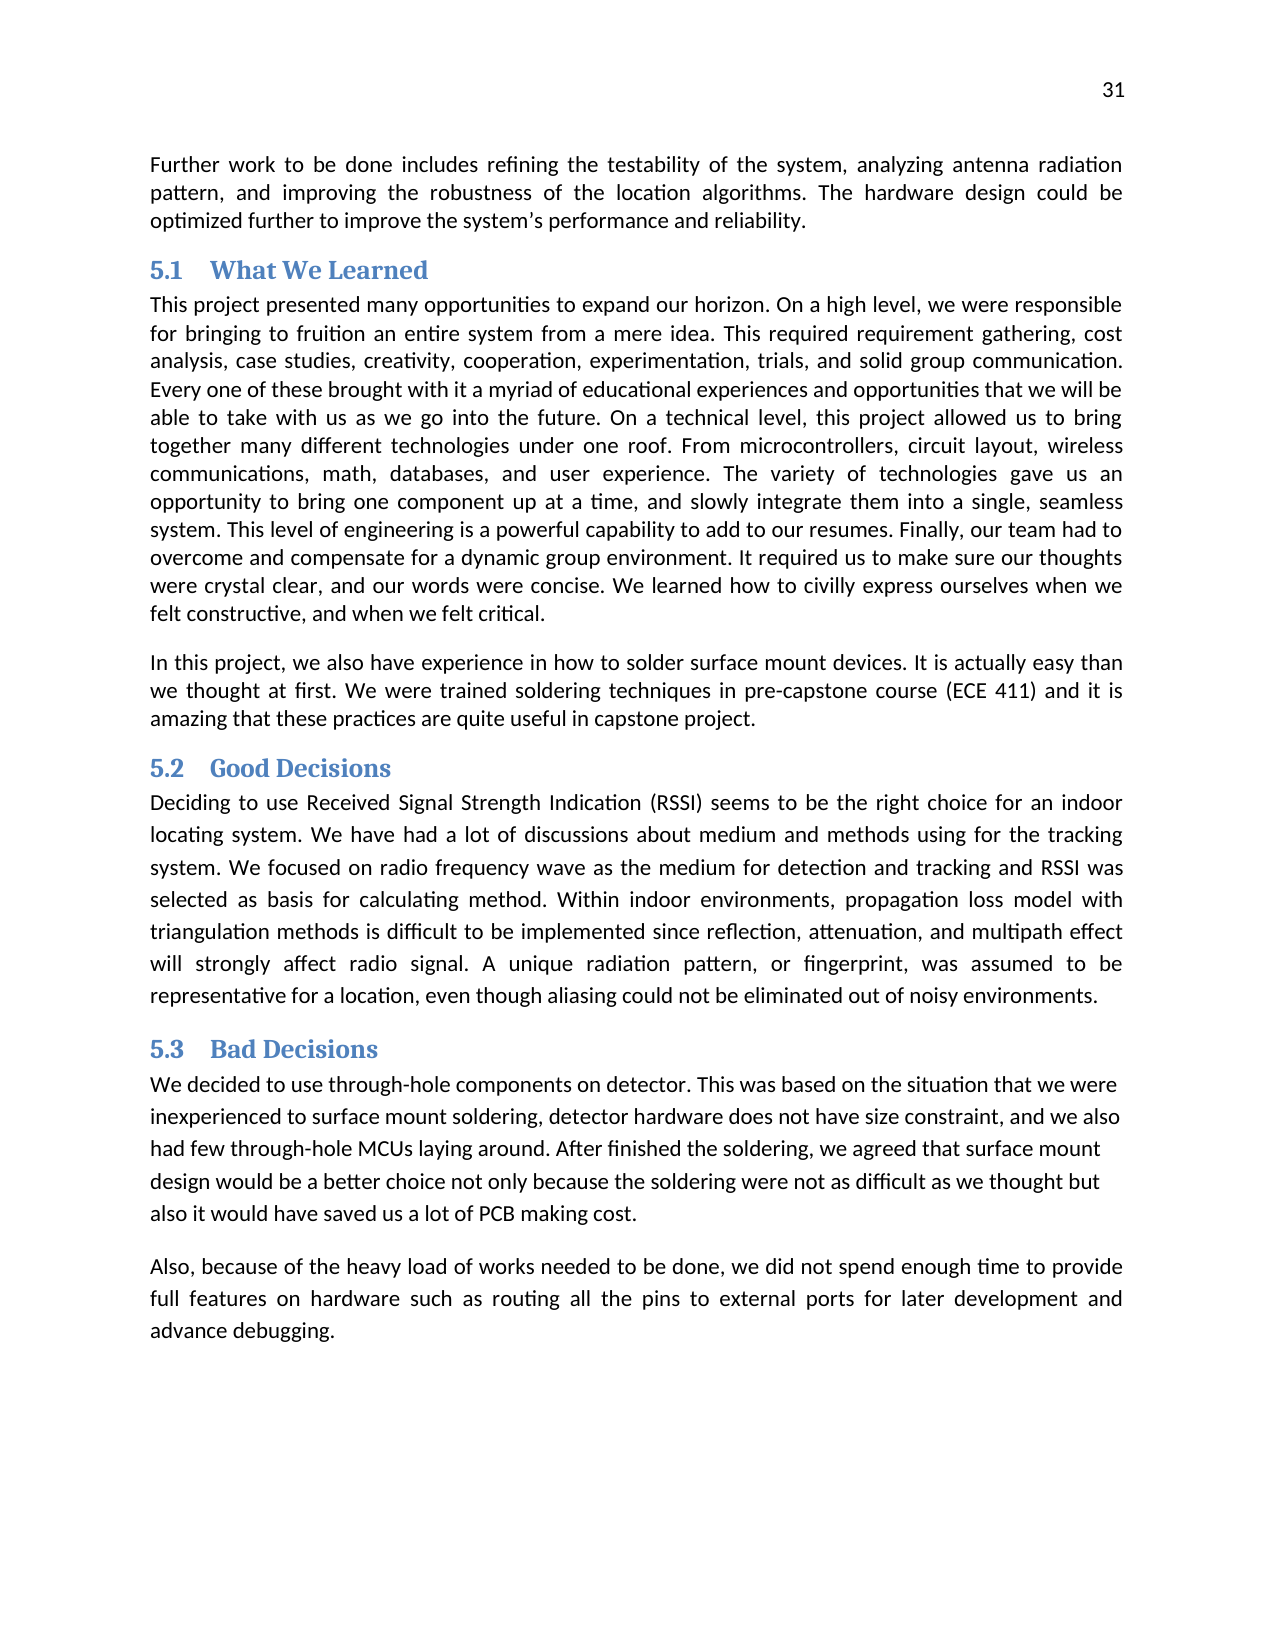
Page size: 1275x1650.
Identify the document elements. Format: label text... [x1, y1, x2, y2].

text This project presented many opportunities to expand our horizon. On a high level, we were responsible for bringing to fruition an entire system from a mere idea. This required requirement gathering, cost analysis, case studies, creativity, cooperation, experimentation, trials, and solid group communication. Every one of these brought with it a myriad of educational experiences and opportunities that we will be able to take with us as we go into the future. On a technical level, this project allowed us to bring together many different technologies under one roof. From microcontrollers, circuit layout, wireless communications, math, databases, and user experience. The variety of technologies gave us an opportunity to bring one component up at a time, and slowly integrate them into a single, seamless system. This level of engineering is a powerful capability to add to our resumes. Finally, our team had to overcome and compensate for a dynamic group environment. It required us to make sure our thoughts were crystal clear, and our words were concise. We learned how to civilly express ourselves when we felt constructive, and when we felt critical. [150, 291, 1125, 627]
text We decided to use through-hole components on detector. This was based on the situation that we were inexperienced to surface mount soldering, detector hardware does not have size constraint, and we also had few through-hole MCUs laying around. After finished the soldering, we agreed that surface mount design would be a better choice not only because the soldering were not as difficult as we thought but also it would have saved us a lot of PCB making cost. [150, 1070, 1125, 1227]
text Further work to be done includes refining the testability of the system, analyzing antenna radiation pattern, and improving the robustness of the location algorithms. The hardware design could be optimized further to improve the system’s performance and reliability. [150, 150, 1125, 234]
subtitle Bad Decisions [150, 1034, 1125, 1066]
text In this project, we also have experience in how to solder surface mount devices. It is actually easy than we thought at first. We were trained soldering techniques in pre-capstone course (ECE 411) and it is amazing that these practices are quite useful in capstone project. [150, 648, 1125, 732]
text Deciding to use Received Signal Strength Indication (RSSI) seems to be the right choice for an indoor locating system. We have had a lot of discussions about medium and methods using for the tracking system. We focused on radio frequency wave as the medium for detection and tracking and RSSI was selected as basis for calculating method. Within indoor environments, propagation loss model with triangulation methods is difficult to be implemented since reflection, attenuation, and multipath effect will strongly affect radio signal. A unique radiation pattern, or fingerprint, was assumed to be representative for a location, even though aliasing could not be eliminated out of noisy environments. [150, 788, 1125, 1009]
subtitle Good Decisions [150, 753, 1125, 784]
text Also, because of the heavy load of works needed to be done, we did not spend enough time to provide full features on hardware such as routing all the pins to external ports for later development and advance debugging. [150, 1252, 1125, 1344]
subtitle What We Learned [150, 255, 1125, 286]
